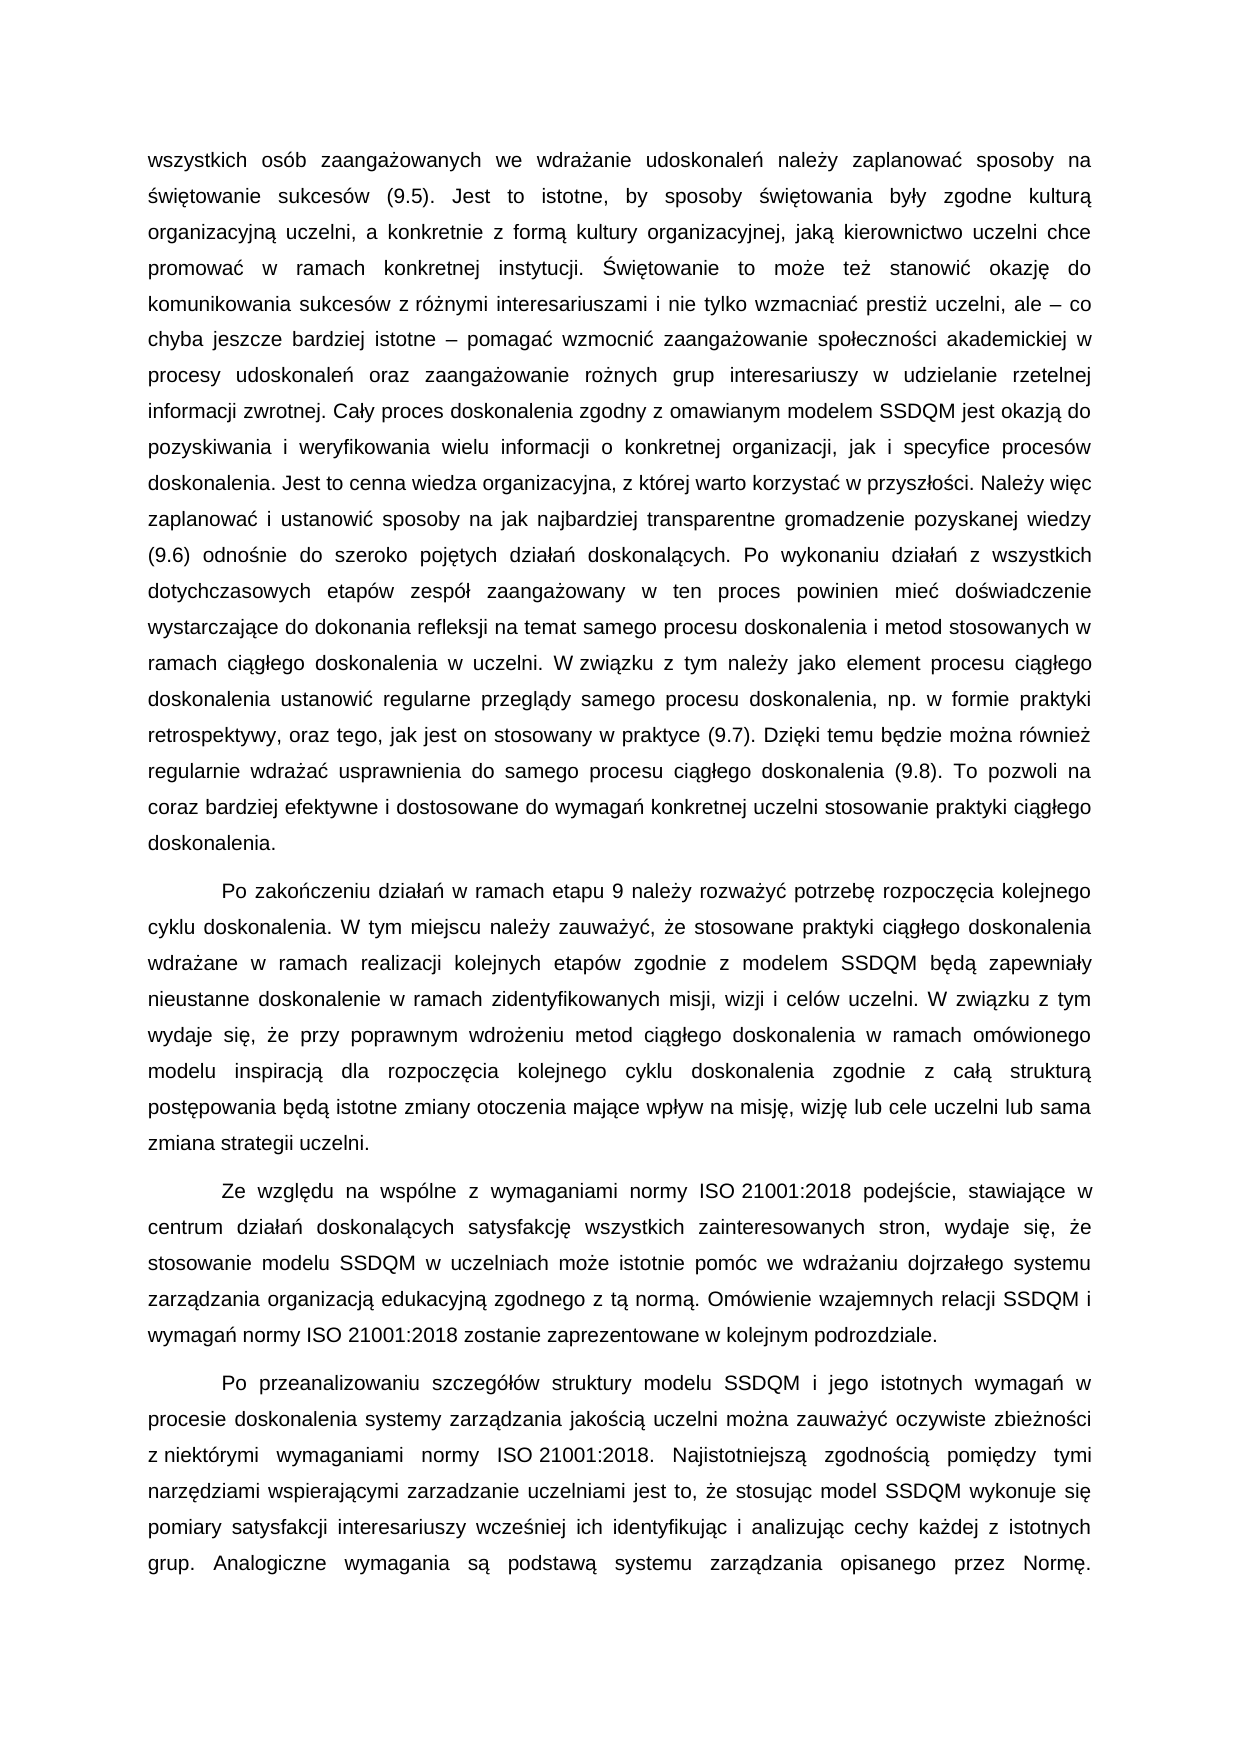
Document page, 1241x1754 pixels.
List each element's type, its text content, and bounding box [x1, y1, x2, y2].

text Po zakończeniu działań w ramach etapu 9 należy rozważyć potrzebę rozpoczęcia kolejnego cyklu doskonalenia. W tym miejscu należy zauważyć, że stosowane praktyki ciągłego doskonalenia wdrażane w ramach realizacji kolejnych etapów zgodnie z modelem SSDQM będą zapewniały nieustanne doskonalenie w ramach zidentyfikowanych misji, wizji i celów uczelni. W związku z tym wydaje się, że przy poprawnym wdrożeniu metod ciągłego doskonalenia w ramach omówionego modelu inspiracją dla rozpoczęcia kolejnego cyklu doskonalenia zgodnie z całą strukturą postępowania będą istotne zmiany otoczenia mające wpływ na misję, wizję lub cele uczelni lub sama zmiana strategii uczelni. [148, 879, 1093, 1154]
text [148, 1371, 1093, 1575]
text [148, 148, 1093, 854]
text Ze względu na wspólne z wymaganiami normy ISO 21001:2018 podejście, stawiające w centrum działań doskonalących satysfakcję wszystkich zainteresowanych stron, wydaje się, że stosowanie modelu SSDQM w uczelniach może istotnie pomóc we wdrażaniu dojrzałego systemu zarządzania organizacją edukacyjną zgodnego z tą normą. Omówienie wzajemnych relacji SSDQM i wymagań normy ISO 21001:2018 zostanie zaprezentowane w kolejnym podrozdziale. [148, 1179, 1093, 1347]
